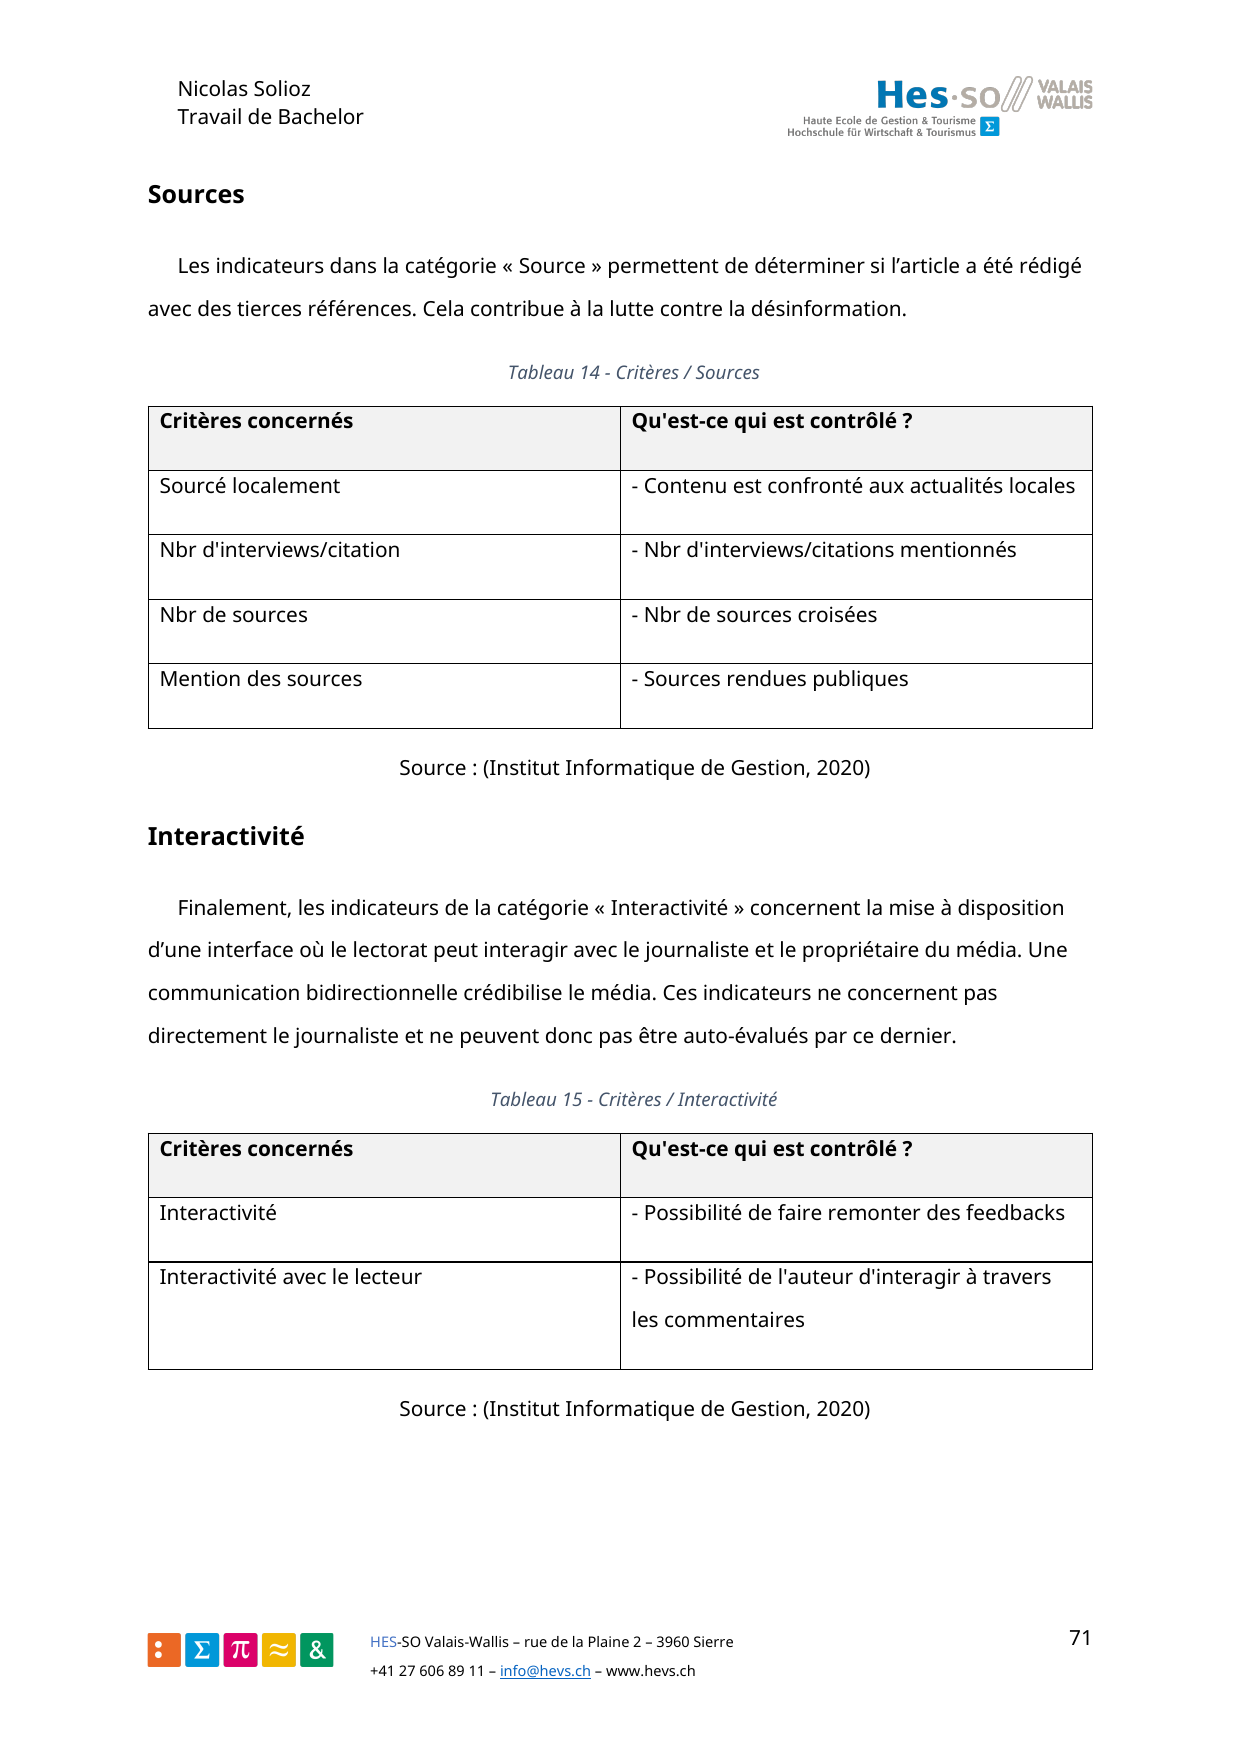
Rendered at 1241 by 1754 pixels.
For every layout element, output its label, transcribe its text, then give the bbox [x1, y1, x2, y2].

table_header Qu'est-ce qui est contrôlé ? [621, 1134, 1092, 1197]
text Finalement, les indicateurs de la catégorie « Interactivité » concernent la mise à disposition d’une interface où le lectorat peut interagir avec le journaliste et le propriétaire du média. Une communication bidirectionnelle crédibilise le média. Ces indicateurs ne concernent pas directement le journaliste et ne peuvent donc pas être auto-évalués par ce dernier. [148, 893, 1093, 1049]
table_cell - Contenu est confronté aux actualités locales [621, 471, 1092, 534]
table_cell - Possibilité de faire remonter des feedbacks [621, 1198, 1092, 1261]
text Les indicateurs dans la catégorie « Source » permettent de déterminer si l’article a été rédigé avec des tierces références. Cela contribue à la lutte contre la désinformation. [148, 251, 1093, 322]
text Source : [148, 1394, 1093, 1423]
table_cell Interactivité [149, 1198, 620, 1261]
picture [788, 76, 1093, 136]
table_header Critères concernés [149, 1134, 620, 1197]
picture [147, 1633, 185, 1667]
table_header Qu'est-ce qui est contrôlé ? [621, 407, 1092, 470]
table_cell Nbr d'interviews/citation [149, 535, 620, 599]
table_cell Nbr de sources [149, 600, 620, 663]
subtitle Sources [148, 177, 1093, 211]
table_cell - Nbr de sources croisées [621, 600, 1092, 663]
table_cell - Possibilité de l'auteur d'interagir à travers les commentaires [621, 1263, 1092, 1368]
table_cell Mention des sources [149, 664, 620, 727]
table_cell - Nbr d'interviews/citations mentionnés [621, 535, 1092, 599]
table_header Critères concernés [149, 407, 620, 470]
text Source : [148, 753, 1093, 782]
table_cell Interactivité avec le lecteur [149, 1263, 620, 1368]
picture [196, 1654, 209, 1658]
picture [196, 1642, 202, 1652]
picture [219, 1633, 334, 1667]
subtitle Interactivité [148, 819, 1093, 853]
table_cell Sourcé localement [149, 471, 620, 534]
table_cell - Sources rendues publiques [621, 664, 1092, 727]
